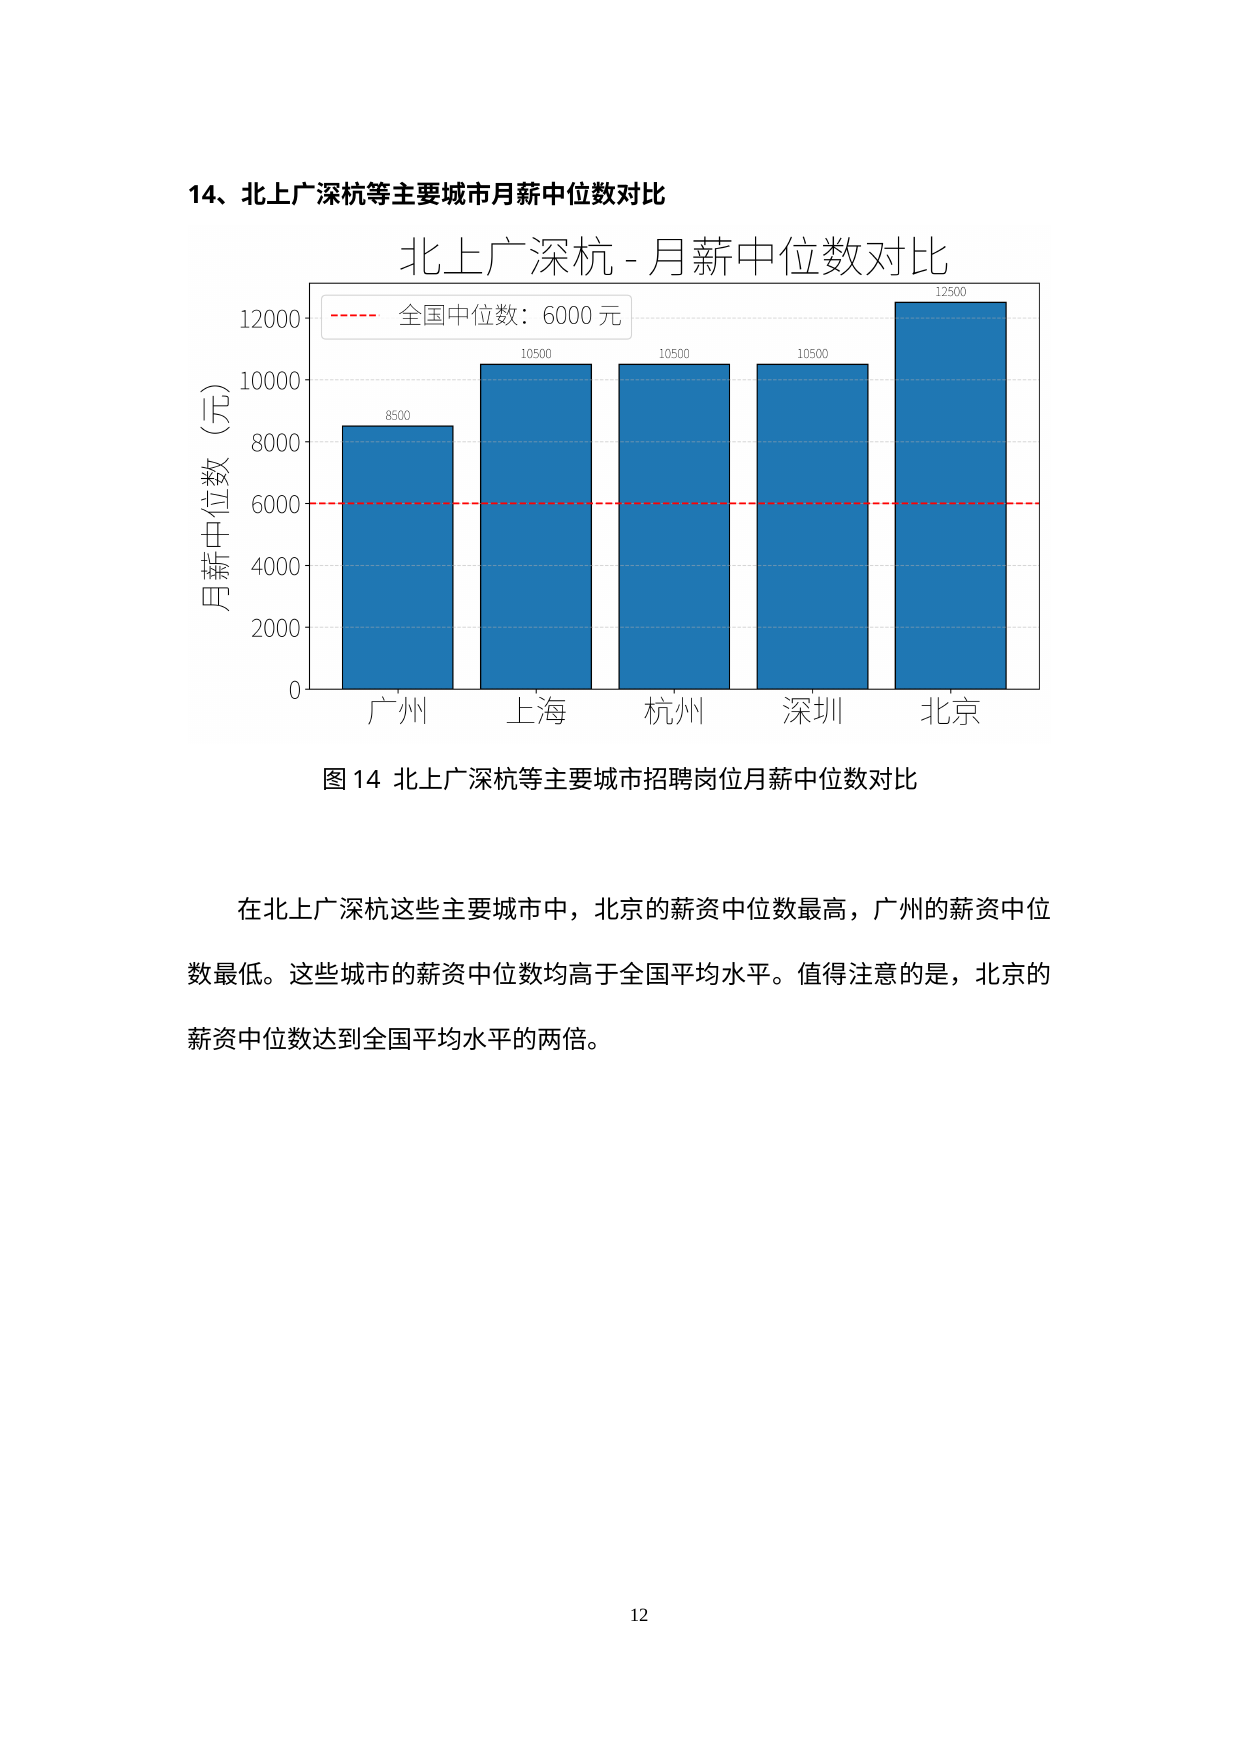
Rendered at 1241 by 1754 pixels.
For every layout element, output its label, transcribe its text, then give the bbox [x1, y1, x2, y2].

text 在北上广深杭这些主要城市中，北京的薪资中位数最高，广州的薪资中位数最低。这些城市的薪资中位数均高于全国平均水平。值得注意的是，北京的薪资中位数达到全国平均水平的两倍。 [187, 875, 1053, 1070]
subtitle 14、北上广深杭等主要城市月薪中位数对比 [187, 160, 1053, 225]
text 图14 北上广深杭等主要城市招聘岗位月薪中位数对比 [187, 745, 1053, 810]
picture [187, 225, 1052, 744]
